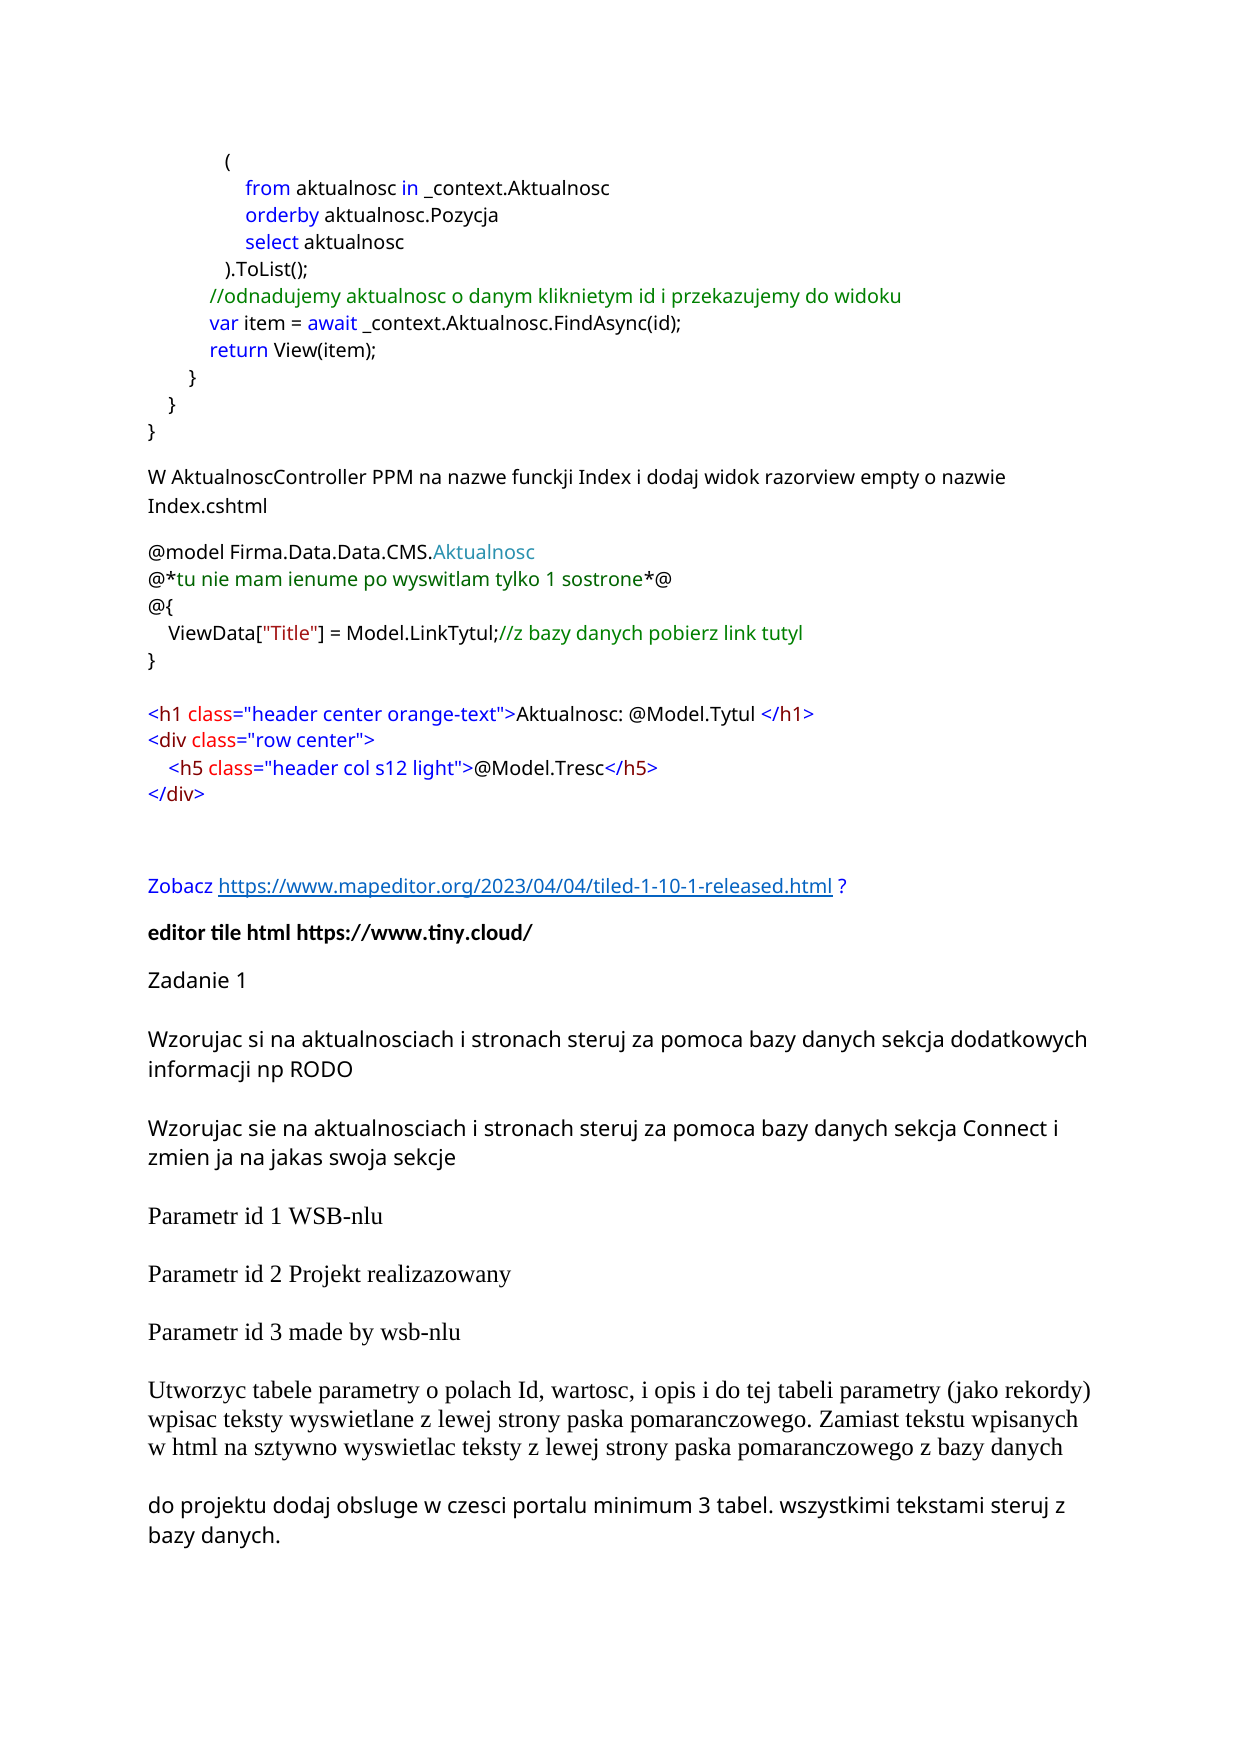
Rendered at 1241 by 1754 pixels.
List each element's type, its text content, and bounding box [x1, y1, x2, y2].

text ).ToList(); [148, 256, 1093, 282]
text Parametr id 2 Projekt realizazowany [148, 1259, 1093, 1288]
text Parametr id 1 WSB-nlu [148, 1201, 1093, 1230]
text <h5 class="header col s12 light">@Model.Tresc</h5> [148, 754, 1093, 781]
text Parametr id 3 made by wsb-nlu [148, 1317, 1093, 1346]
text } [148, 363, 1093, 390]
text Utworzyc tabele parametry o polach Id, wartosc, i opis i do tej tabeli parametry (jako rekordy) wpisac teksty wyswietlane z lewej strony paska pomaranczowego. Zamiast tekstu wpisanych w html na sztywno wyswietlac teksty z lewej strony paska pomaranczowego z bazy danych [148, 1375, 1093, 1461]
text Wzorujac sie na aktualnosciach i stronach steruj za pomoca bazy danych sekcja Connect i zmien ja na jakas swoja sekcje [148, 1112, 1093, 1172]
text Zobacz https://www.mapeditor.org/2023/04/04/tiled-1-10-1-released.html ? [148, 872, 1093, 899]
text @{ [148, 592, 1093, 619]
text <h1 class="header center orange-text">Aktualnosc: @Model.Tytul </h1> [148, 700, 1093, 727]
text @*tu nie mam ienume po wyswitlam tylko 1 sostrone*@ [148, 565, 1093, 592]
text Zadanie 1 [148, 965, 1093, 994]
text } [148, 417, 1093, 444]
text </div> [148, 781, 1093, 808]
text ViewData["Title"] = Model.LinkTytul;//z bazy danych pobierz link tutyl [148, 619, 1093, 646]
text @model Firma.Data.Data.CMS.Aktualnosc [148, 538, 1093, 565]
text do projektu dodaj obsluge w czesci portalu minimum 3 tabel. wszystkimi tekstami steruj z bazy danych. [148, 1490, 1093, 1550]
text from aktualnosc in _context.Aktualnosc [148, 174, 1093, 202]
text } [148, 390, 1093, 417]
text var item = await _context.Aktualnosc.FindAsync(id); [148, 309, 1093, 336]
text } [148, 646, 1093, 673]
text Wzorujac si na aktualnosciach i stronach steruj za pomoca bazy danych sekcja dodatkowych informacji np RODO [148, 1024, 1093, 1083]
text ( [148, 148, 1093, 174]
text editor tile html https://www.tiny.cloud/ [148, 918, 1093, 946]
text //odnadujemy aktualnosc o danym kliknietym id i przekazujemy do widoku [148, 282, 1093, 309]
text return View(item); [148, 336, 1093, 363]
text W AktualnoscController PPM na nazwe funckji Index i dodaj widok razorview empty o nazwie Index.cshtml [148, 463, 1093, 519]
text select aktualnosc [148, 228, 1093, 256]
text <div class="row center"> [148, 727, 1093, 754]
text orderby aktualnosc.Pozycja [148, 202, 1093, 228]
